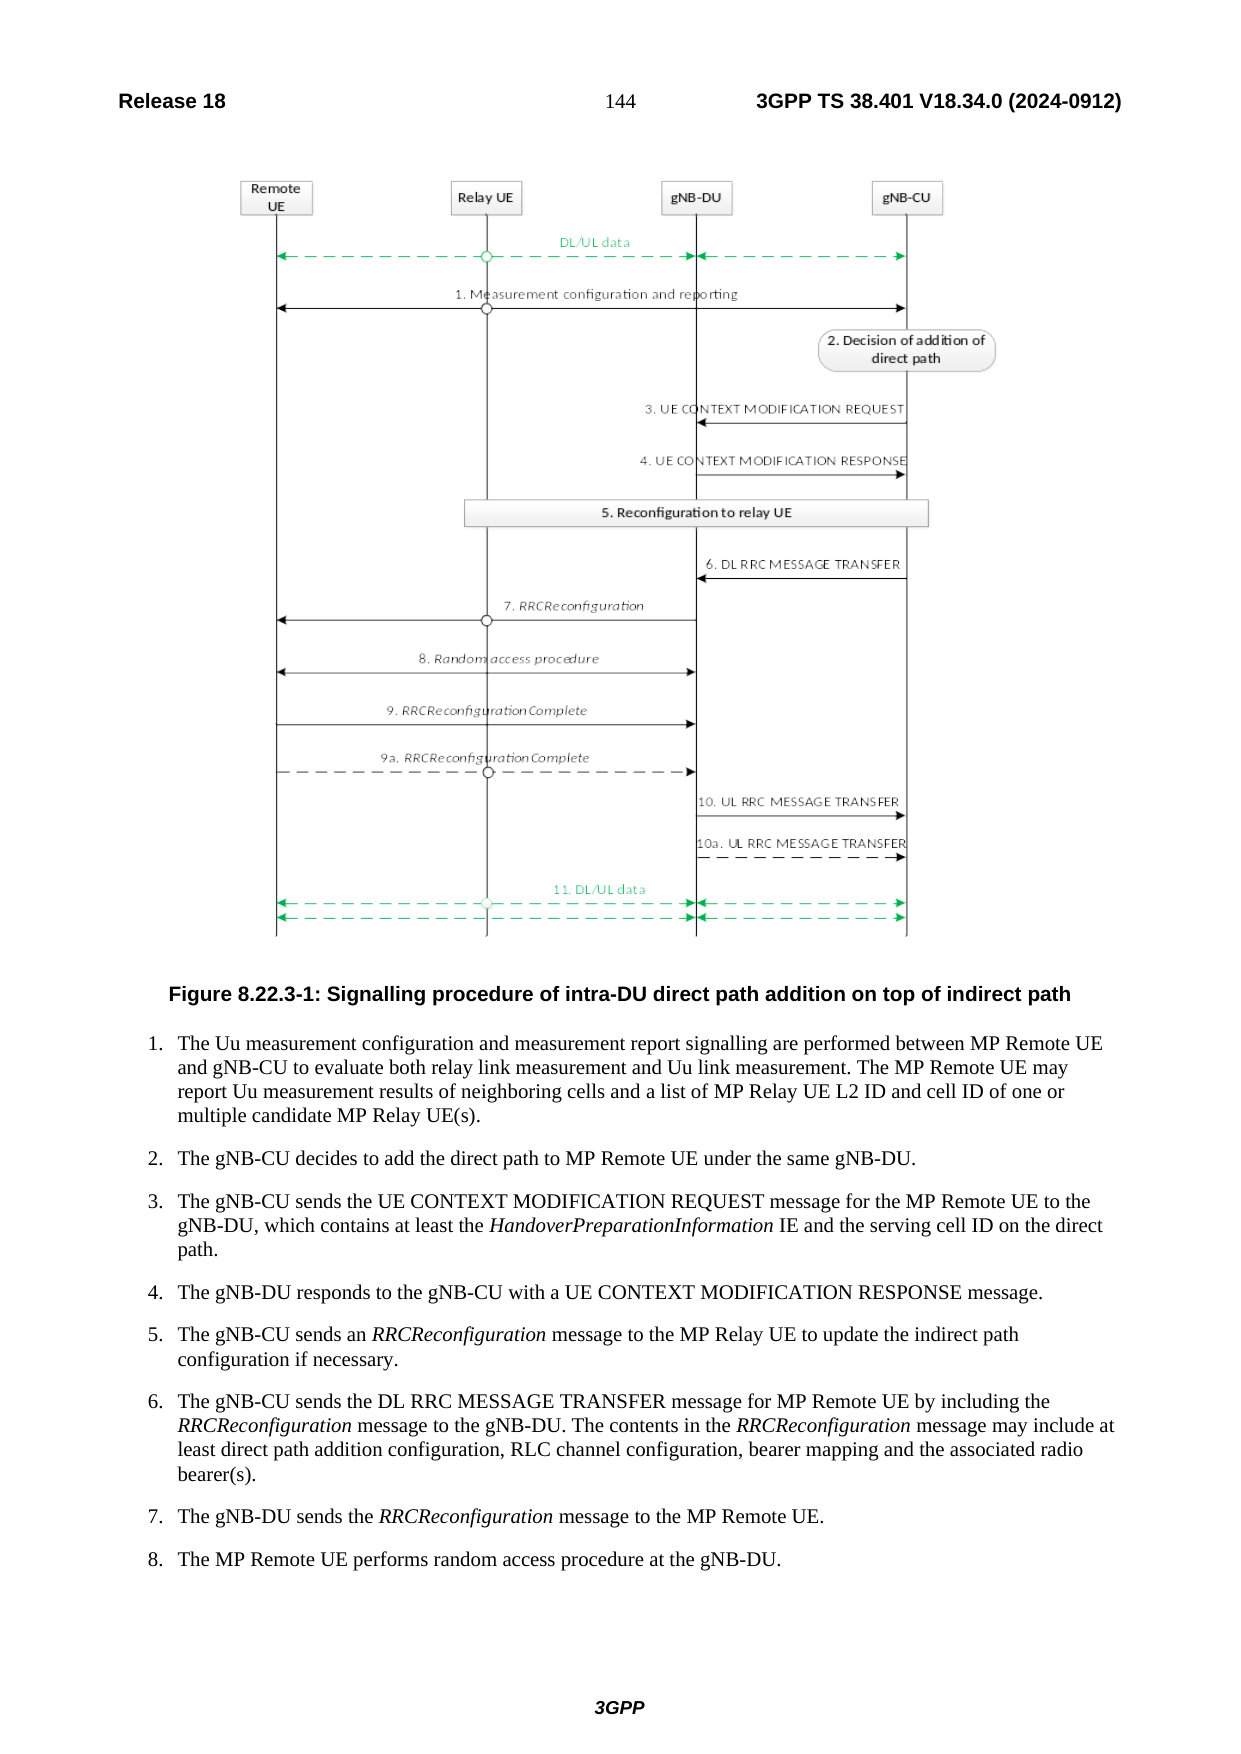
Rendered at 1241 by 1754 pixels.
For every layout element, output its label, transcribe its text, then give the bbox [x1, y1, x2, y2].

text 8. The MP Remote UE performs random access procedure at the gNB-DU. [148, 1547, 1122, 1571]
text 2. The gNB-CU decides to add the direct path to MP Remote UE under the same gNB-DU. [148, 1146, 1122, 1170]
text 4. The gNB-DU responds to the gNB-CU with a UE CONTEXT MODIFICATION RESPONSE message. [148, 1279, 1122, 1304]
text 1. The Uu measurement configuration and measurement report signalling are performed between MP Remote UE and gNB-CU to evaluate both relay link measurement and Uu link measurement. The MP Remote UE may report Uu measurement results of neighboring cells and a list of MP Relay UE L2 ID and cell ID of one or multiple candidate MP Relay UE(s). [148, 1031, 1122, 1127]
text 7. The gNB-DU sends the RRCReconfiguration message to the MP Remote UE. [148, 1504, 1122, 1528]
text 6. The gNB-CU sends the DL RRC MESSAGE TRANSFER message for MP Remote UE by including the RRCReconfiguration message to the gNB-DU. The contents in the RRCReconfiguration message may include at least direct path addition configuration, RLC channel configuration, bearer mapping and the associated radio bearer(s). [148, 1389, 1122, 1486]
text Figure 8.22.3-1: Signalling procedure of intra-DU direct path addition on top of indirect path [118, 982, 1122, 1006]
text 3. The gNB-CU sends the UE CONTEXT MODIFICATION REQUEST message for the MP Remote UE to the gNB-DU, which contains at least the HandoverPreparationInformation IE and the serving cell ID on the direct path. [148, 1189, 1122, 1261]
text 5. The gNB-CU sends an RRCReconfiguration message to the MP Relay UE to update the indirect path configuration if necessary. [148, 1322, 1122, 1371]
